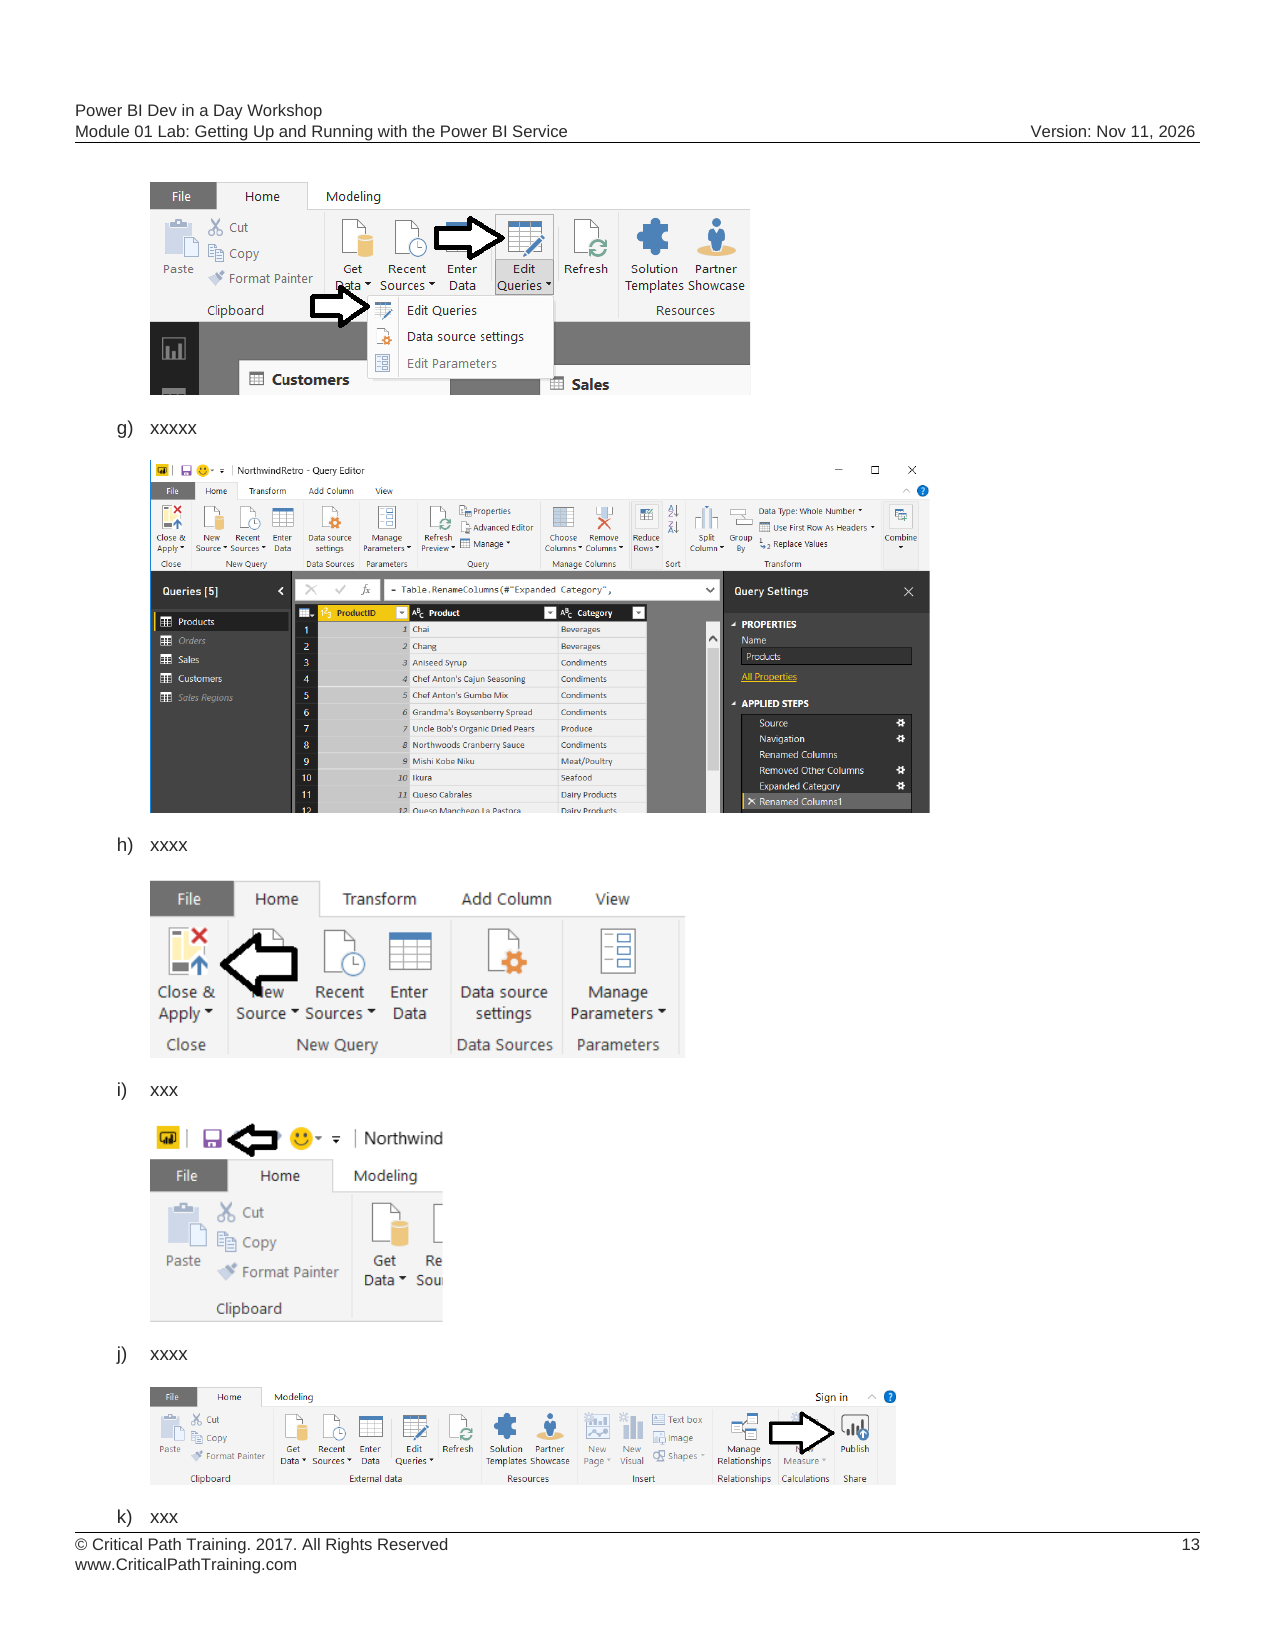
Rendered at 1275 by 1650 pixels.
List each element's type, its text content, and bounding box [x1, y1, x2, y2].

picture [150, 177, 750, 395]
text xxxx [117, 1343, 1200, 1365]
picture [150, 877, 686, 1058]
picture [150, 1386, 896, 1485]
text xxx [117, 1506, 1200, 1528]
text xxx [117, 1079, 1200, 1101]
text xxxxx [117, 416, 1200, 438]
text xxxx [117, 834, 1200, 856]
picture [150, 1122, 443, 1322]
picture [150, 460, 930, 813]
